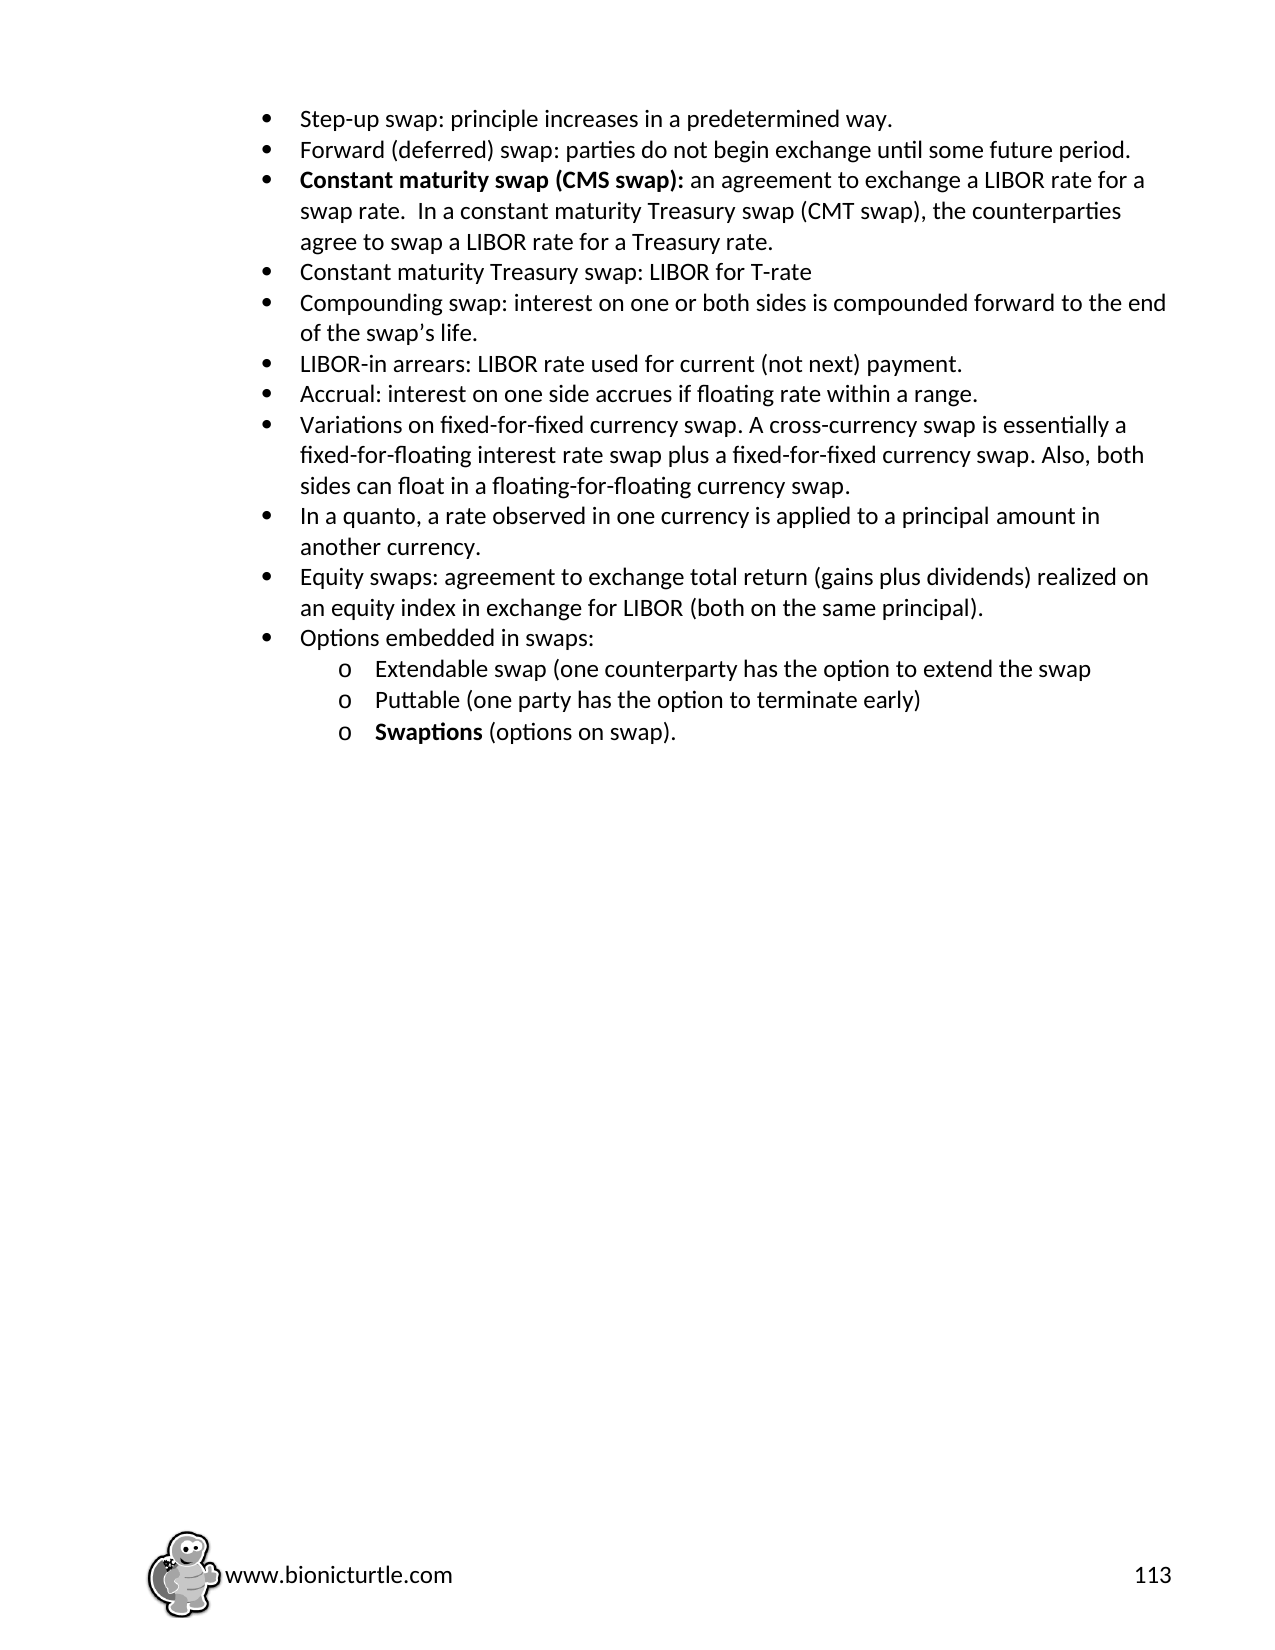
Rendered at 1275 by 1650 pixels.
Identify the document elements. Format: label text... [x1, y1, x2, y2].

list Compounding swap: interest on one or both sides is compounded forward to the end of the swap’s life. [262, 287, 1172, 348]
list Extendable swap (one counterparty has the option to extend the swap [337, 653, 1172, 685]
list Forward (deferred) swap: parties do not begin exchange until some future period. [262, 134, 1172, 164]
list Options embedded in swaps: [262, 622, 1172, 653]
list Equity swaps: agreement to exchange total return (gains plus dividends) realized on an equity index in exchange for LIBOR (both on the same principal). [262, 561, 1172, 622]
list Variations on fixed-for-fixed currency swap. A cross-currency swap is essentially a fixed-for-floating interest rate swap plus a fixed-for-fixed currency swap. Also, both sides can float in a floating-for-floating currency swap. [262, 409, 1172, 500]
list Constant maturity Treasury swap: LIBOR for T-rate [262, 256, 1172, 287]
list LIBOR-in arrears: LIBOR rate used for current (not next) payment. [262, 348, 1172, 378]
list Constant maturity swap (CMS swap): an agreement to exchange a LIBOR rate for a swap rate. In a constant maturity Treasury swap (CMT swap), the counterparties agree to swap a LIBOR rate for a Treasury rate. [262, 164, 1172, 256]
list Swaptions (options on swap). [337, 716, 1172, 748]
list In a quanto, a rate observed in one currency is applied to a principal amount in another currency. [262, 500, 1172, 561]
list Puttable (one party has the option to terminate early) [337, 685, 1172, 716]
list Step-up swap: principle increases in a predetermined way. [262, 103, 1172, 134]
list Accrual: interest on one side accrues if floating rate within a range. [262, 378, 1172, 409]
